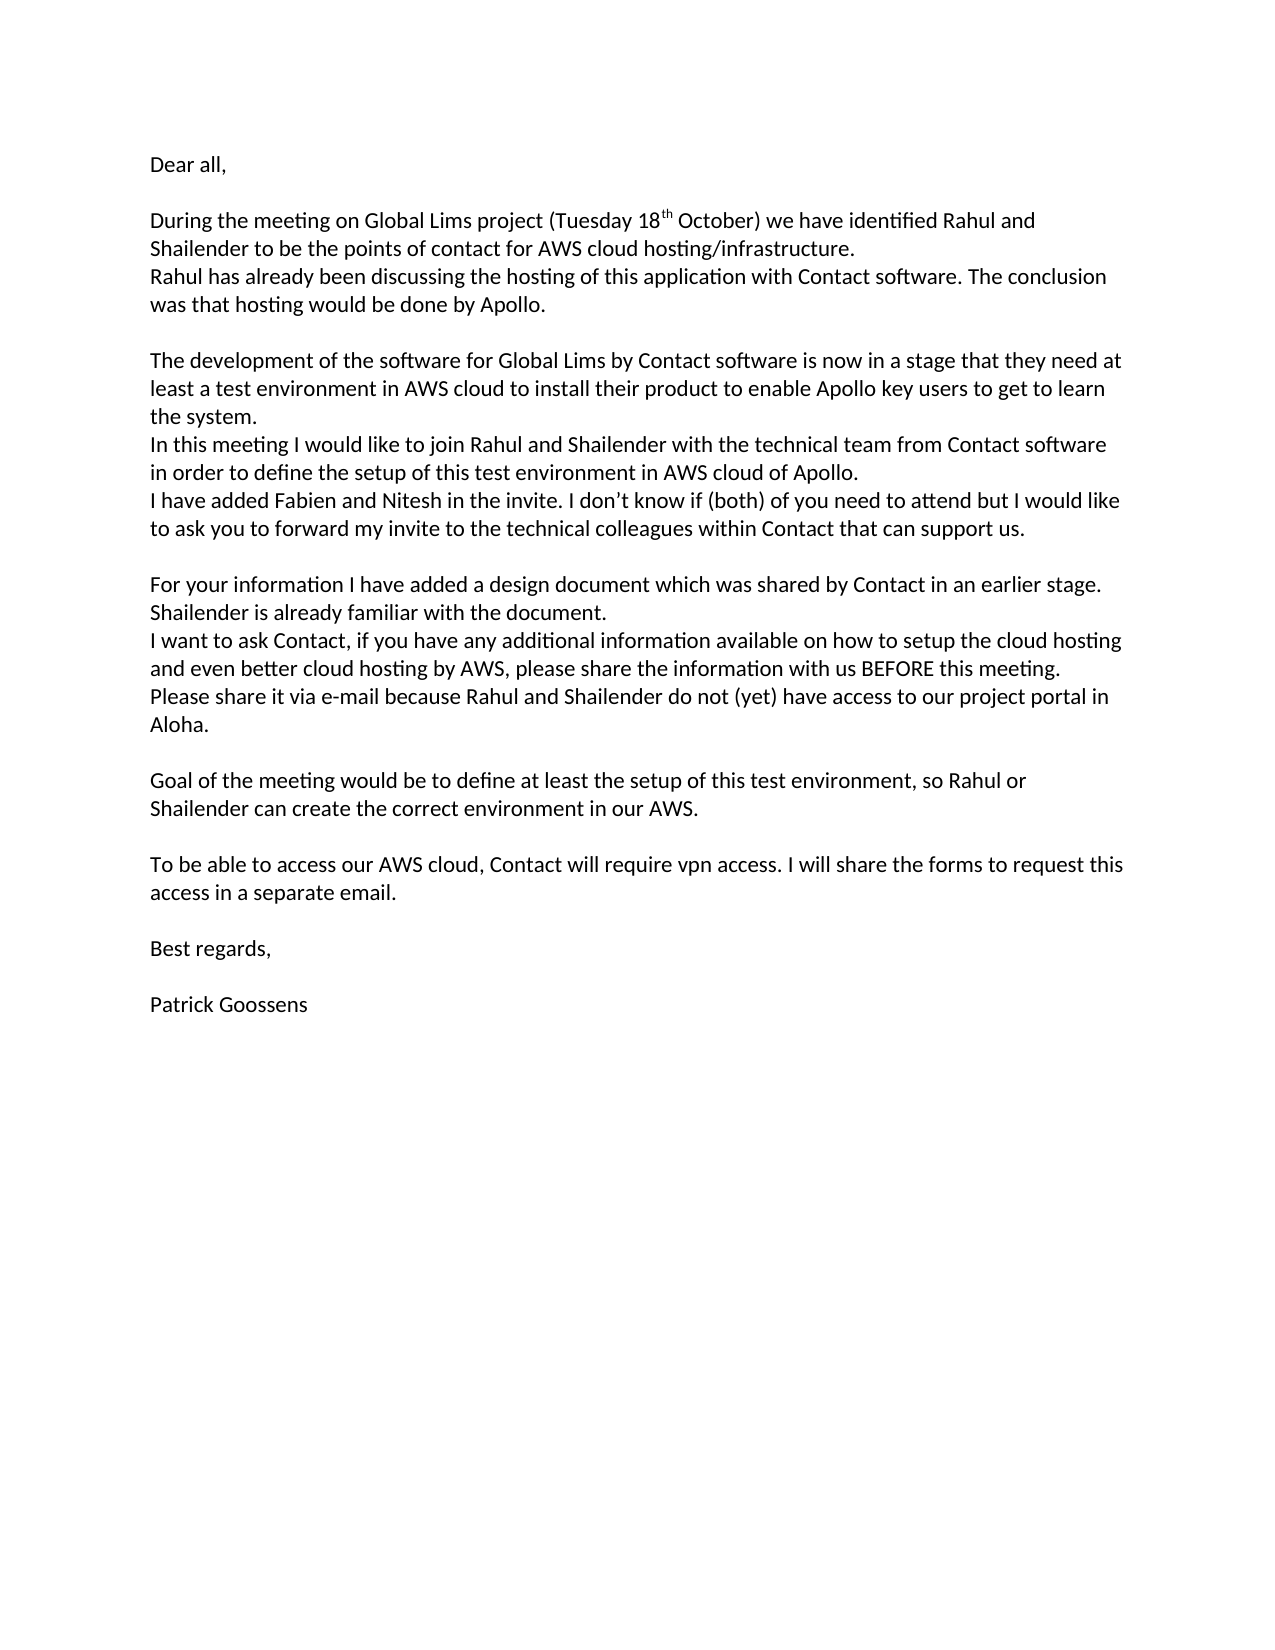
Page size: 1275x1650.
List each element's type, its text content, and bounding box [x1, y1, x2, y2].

text I want to ask Contact, if you have any additional information available on how to setup the cloud hosting and even better cloud hosting by AWS, please share the information with us BEFORE this meeting. [150, 626, 1125, 682]
text During the meeting on Global Lims project (Tuesday 18th October) we have identified Rahul and Shailender to be the points of contact for AWS cloud hosting/infrastructure. [150, 206, 1125, 262]
text Goal of the meeting would be to define at least the setup of this test environment, so Rahul or Shailender can create the correct environment in our AWS. [150, 766, 1125, 822]
text In this meeting I would like to join Rahul and Shailender with the technical team from Contact software in order to define the setup of this test environment in AWS cloud of Apollo. [150, 430, 1125, 486]
text For your information I have added a design document which was shared by Contact in an earlier stage. Shailender is already familiar with the document. [150, 570, 1125, 626]
text Rahul has already been discussing the hosting of this application with Contact software. The conclusion was that hosting would be done by Apollo. [150, 262, 1125, 318]
text Dear all, [150, 150, 1125, 178]
text I have added Fabien and Nitesh in the invite. I don’t know if (both) of you need to attend but I would like to ask you to forward my invite to the technical colleagues within Contact that can support us. [150, 486, 1125, 542]
text Patrick Goossens [150, 991, 1125, 1019]
text Best regards, [150, 934, 1125, 963]
text To be able to access our AWS cloud, Contact will require vpn access. I will share the forms to request this access in a separate email. [150, 851, 1125, 907]
text Please share it via e-mail because Rahul and Shailender do not (yet) have access to our project portal in Aloha. [150, 682, 1125, 738]
text The development of the software for Global Lims by Contact software is now in a stage that they need at least a test environment in AWS cloud to install their product to enable Apollo key users to get to learn the system. [150, 346, 1125, 430]
